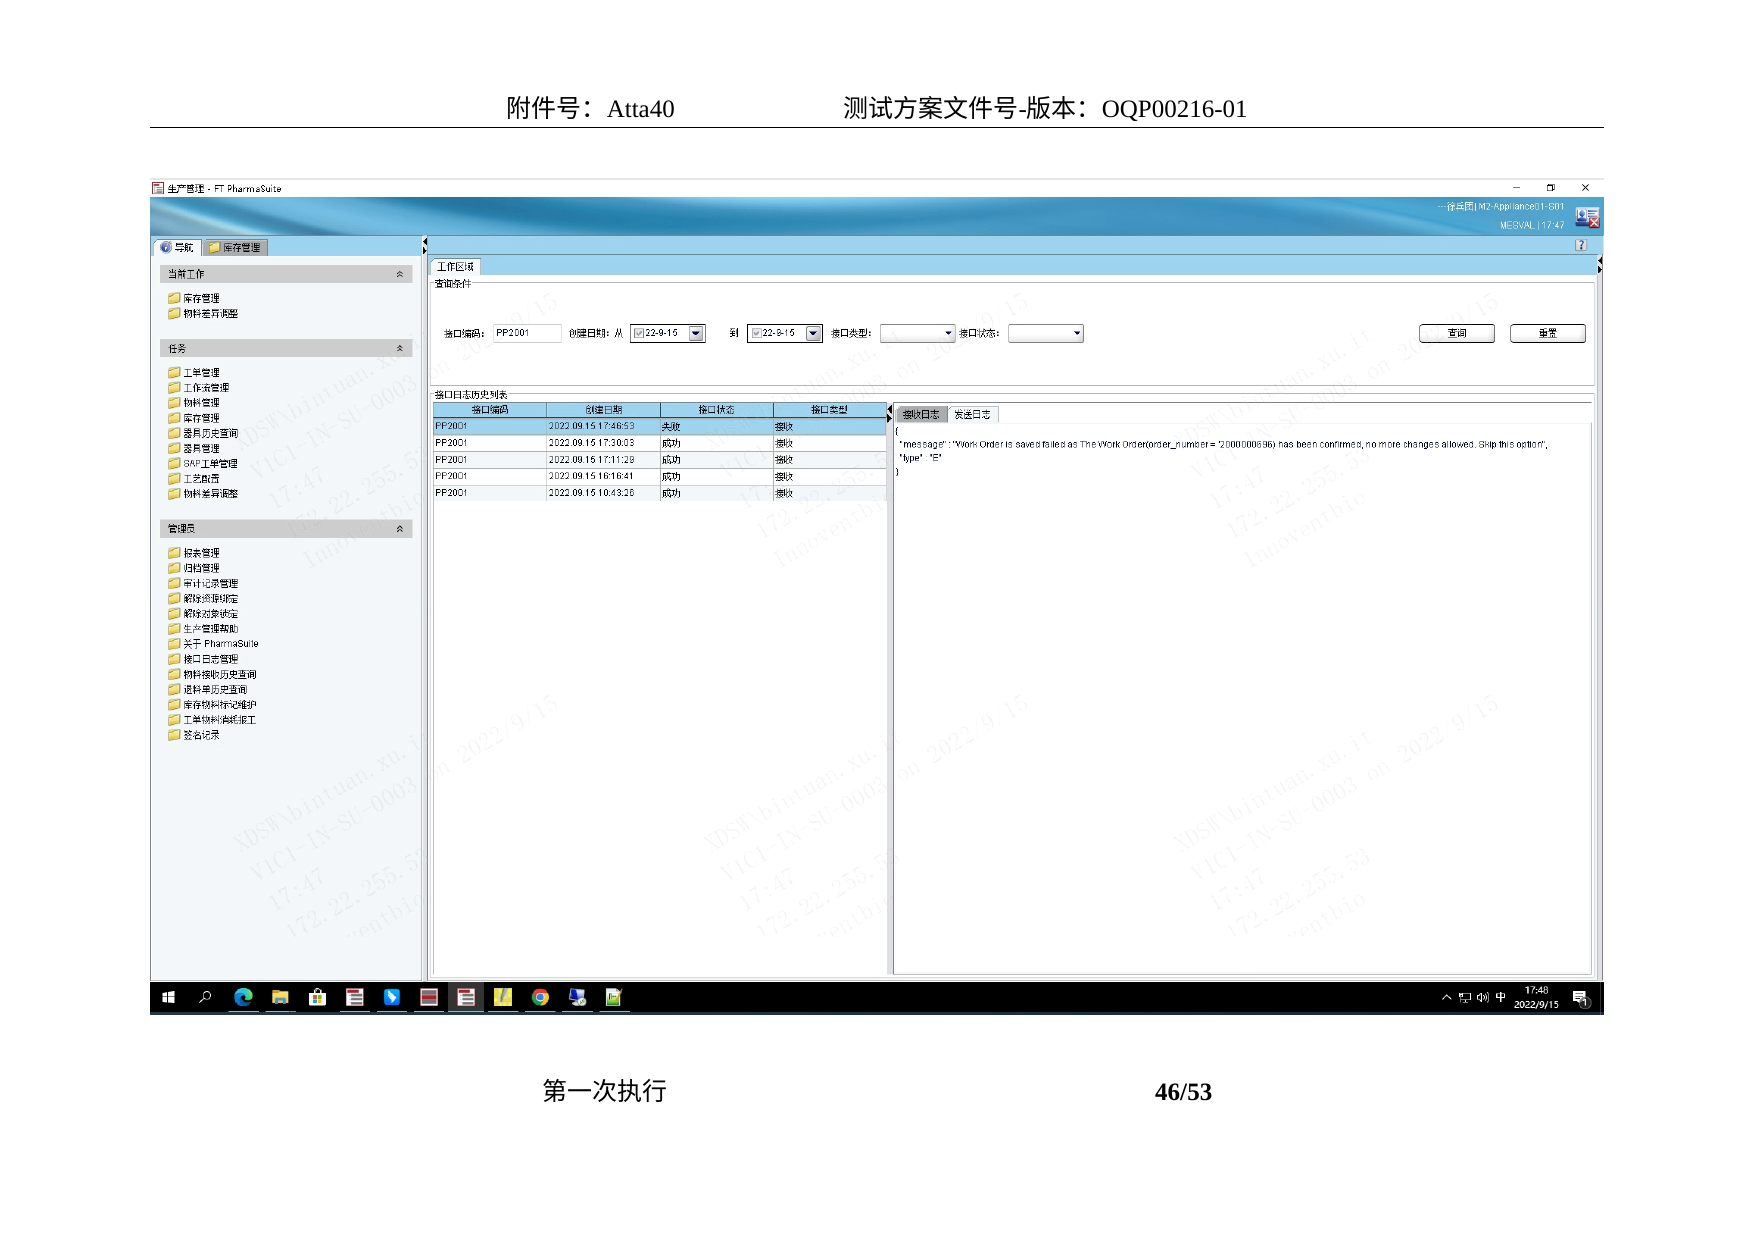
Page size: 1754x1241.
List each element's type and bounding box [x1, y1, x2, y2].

picture [150, 178, 1604, 1015]
